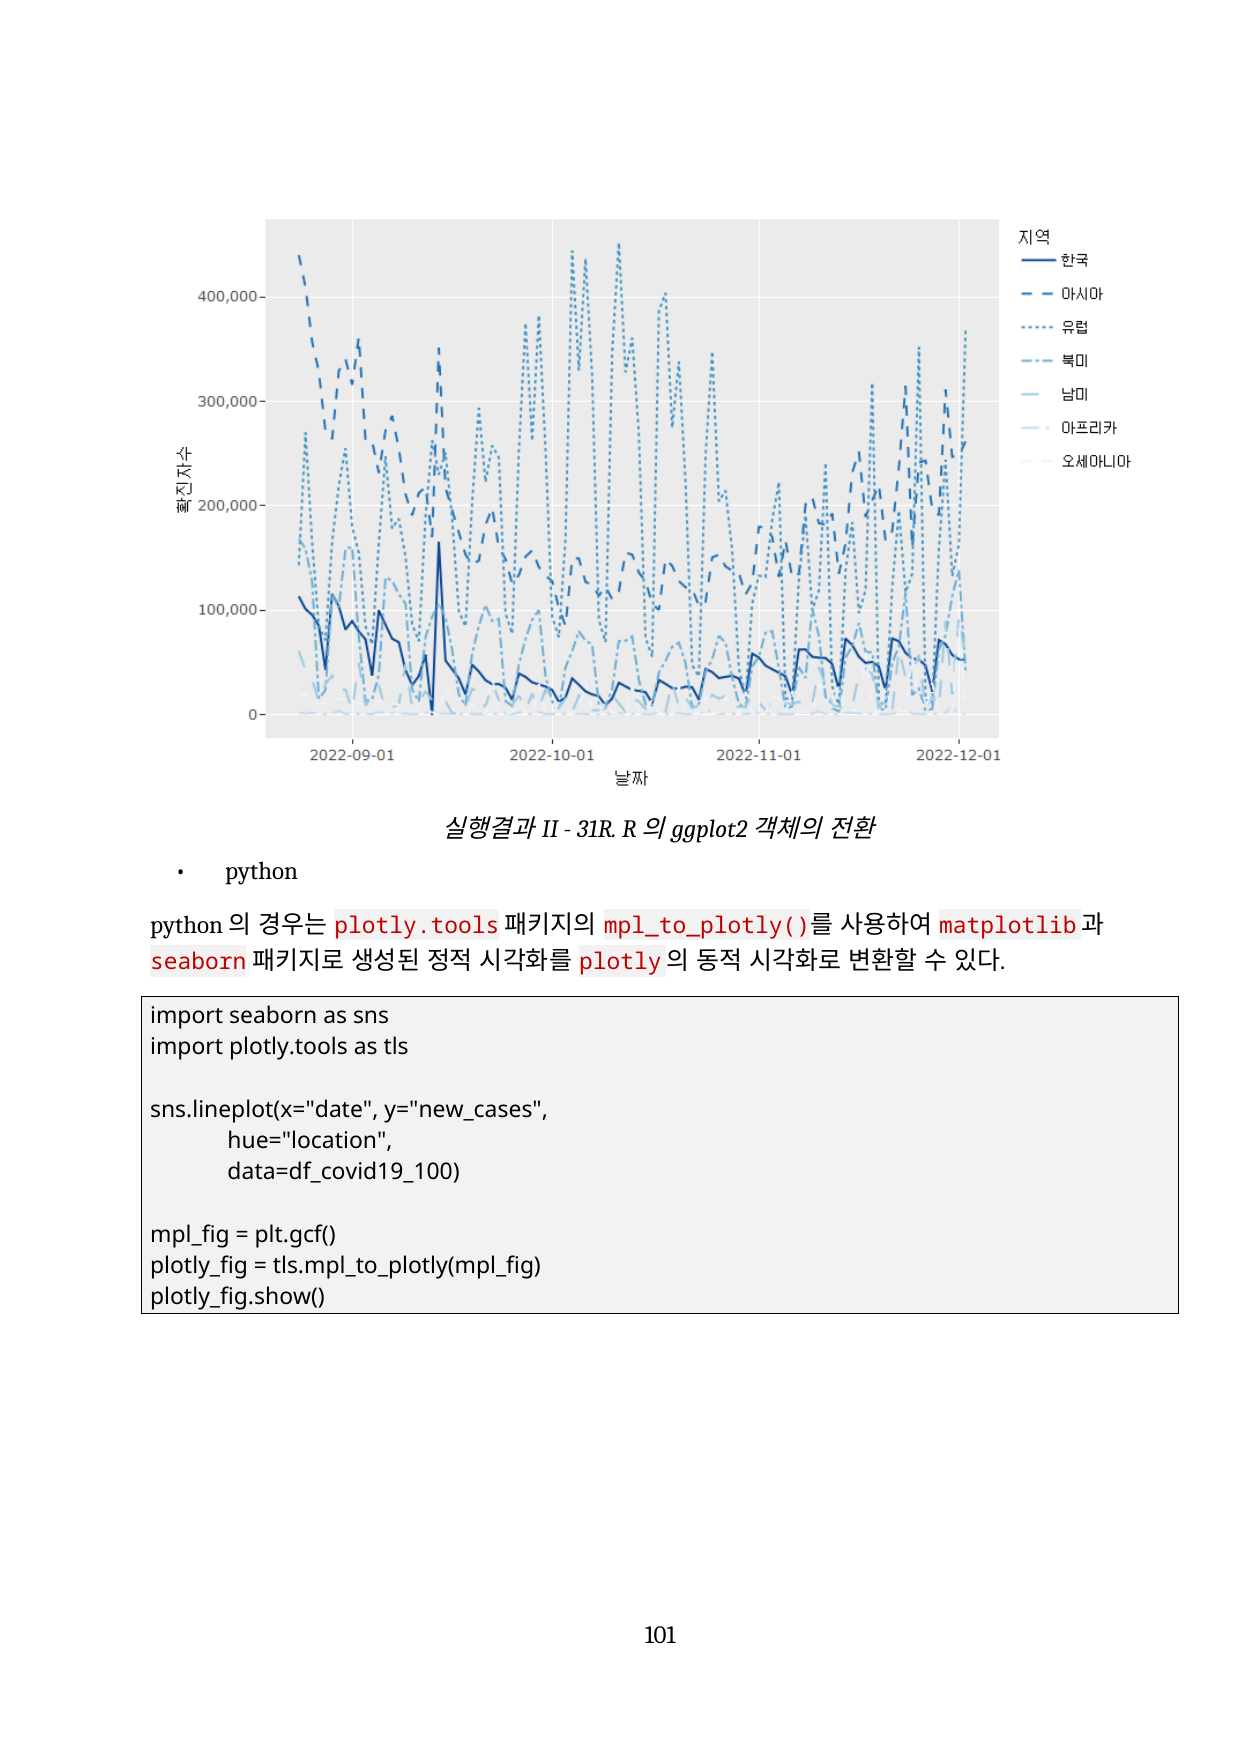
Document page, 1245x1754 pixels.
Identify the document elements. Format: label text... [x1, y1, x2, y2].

text 실행결과 II - 31R. R의 ggplot2 객체의 전환 [150, 808, 1170, 844]
list python [175, 857, 1170, 886]
text import seaborn as sns import plotly.tools as tls sns.lineplot(x="date", y="new_cases", hue="location", data=df_covid19_100) mpl_fig = plt.gcf() plotly_fig = tls.mpl_to_plotly(mpl_fig) plotly_fig.show() [142, 997, 1178, 1313]
picture [172, 187, 1148, 788]
text python의 경우는 plotly.tools 패키지의 mpl_to_plotly()를 사용하여 matplotlib과 seaborn 패키지로 생성된 정적 시각화를 plotly의 동적 시각화로 변환할 수 있다. [150, 904, 1170, 977]
